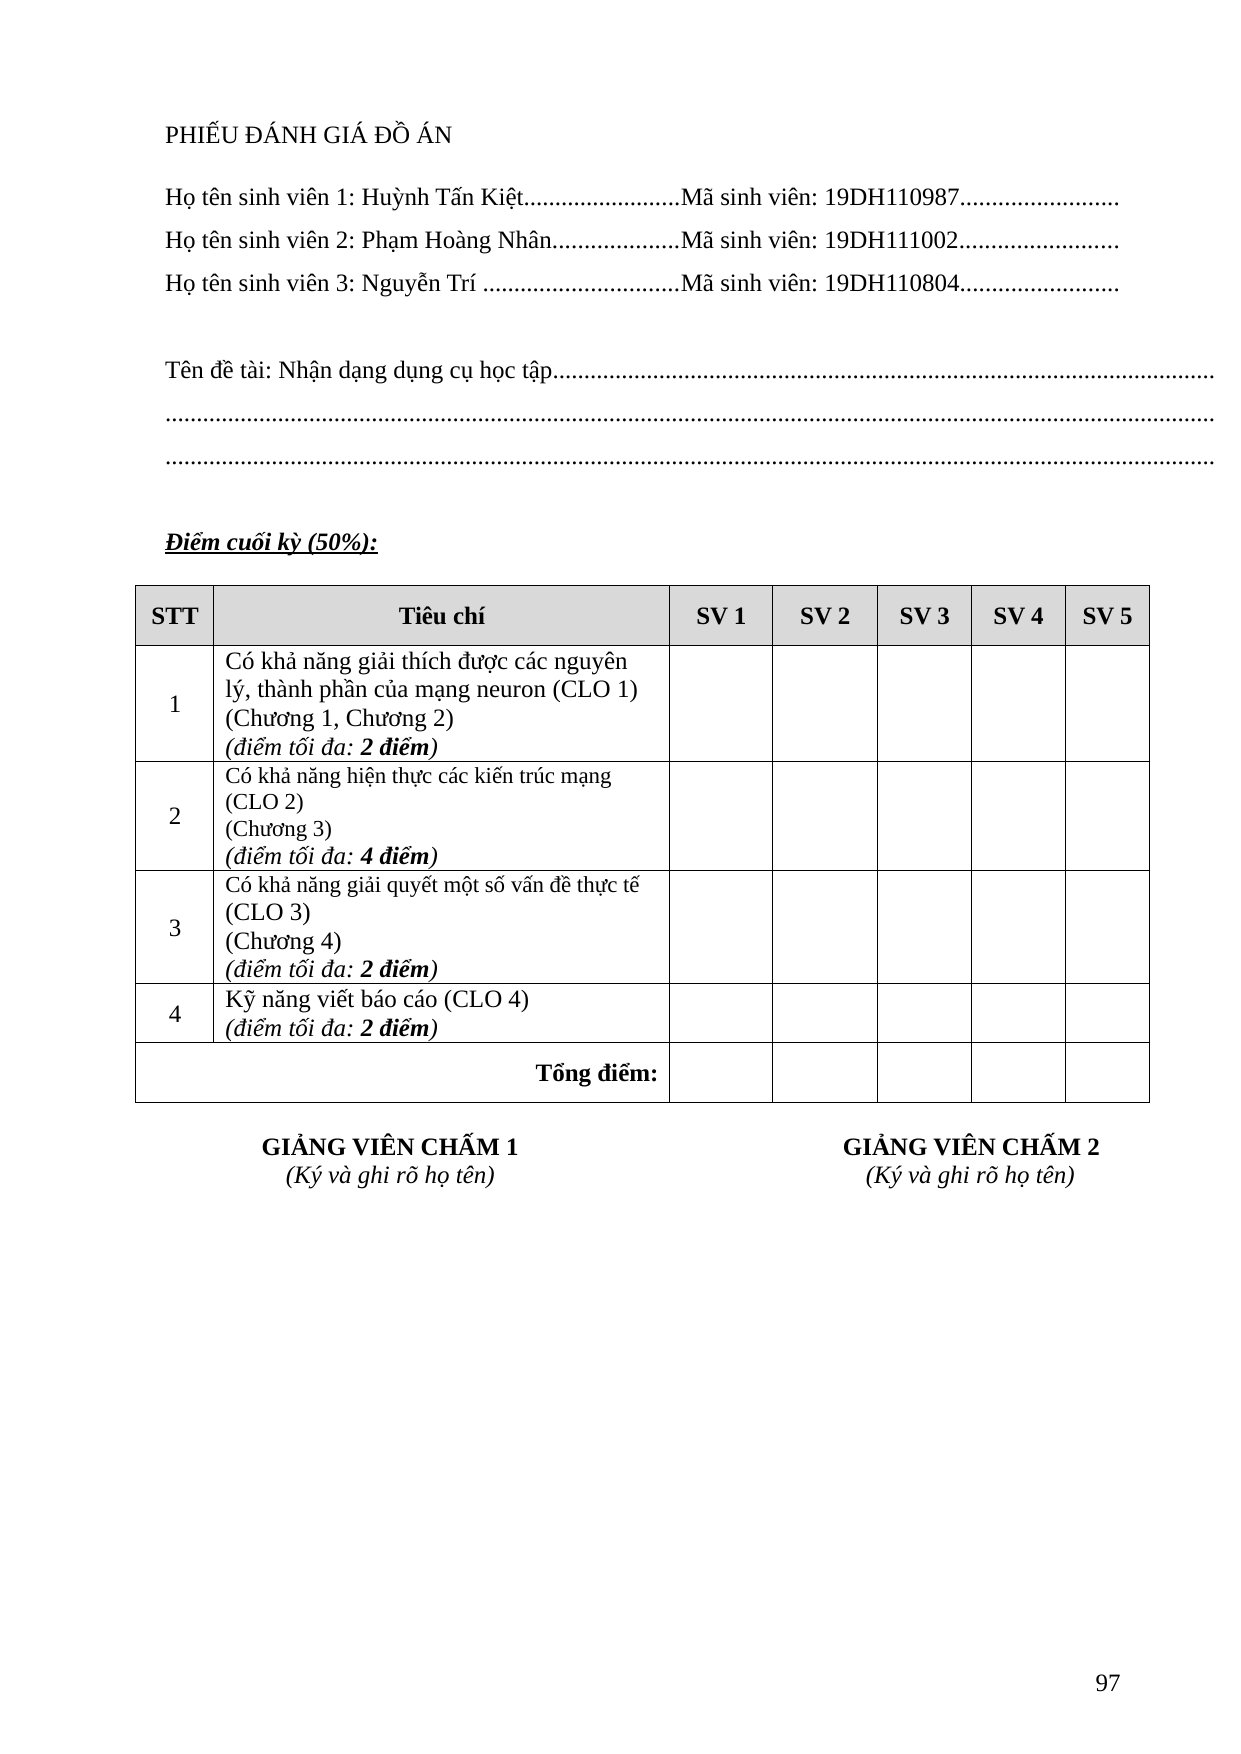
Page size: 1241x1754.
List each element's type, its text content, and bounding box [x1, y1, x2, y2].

text Họ tên sinh viên 3: Nguyễn Trí Mã sinh viên: 19DH110804 [165, 268, 1120, 297]
table_cell Có khả năng giải quyết một số vấn đề thực tế (CLO 3) (Chương 4) (điểm tối đa: 2 điểm) [214, 871, 669, 983]
table_cell [972, 646, 1065, 761]
table_cell [773, 646, 877, 761]
text Tên đề tài: Nhận dạng dụng cụ học tập [165, 355, 1120, 383]
table_header SV 2 [773, 586, 877, 645]
table_cell [878, 646, 971, 761]
table_cell Có khả năng hiện thực các kiến trúc mạng (CLO 2) (Chương 3) (điểm tối đa: 4 điểm) [214, 762, 669, 870]
table_cell [972, 984, 1065, 1042]
text PHIẾU ĐÁNH GIÁ ĐỒ ÁN [165, 120, 1120, 149]
table_header STT [136, 586, 213, 645]
table_cell [1066, 984, 1149, 1042]
table_cell Có khả năng giải thích được các nguyên lý, thành phần của mạng neuron (CLO 1) (Chương 1, Chương 2) (điểm tối đa: 2 điểm) [214, 646, 669, 761]
table_header SV 1 [670, 586, 772, 645]
table_cell [1066, 871, 1149, 983]
table_header Tiêu chí [214, 586, 669, 645]
table_cell 3 [136, 871, 213, 983]
table_cell [773, 1043, 877, 1102]
table_cell [878, 1043, 971, 1102]
table_cell [1066, 646, 1149, 761]
table_header SV 4 [972, 586, 1065, 645]
table_cell [670, 646, 772, 761]
table_header SV 5 [1066, 586, 1149, 645]
table_cell 1 [136, 646, 213, 761]
table_cell [670, 762, 772, 870]
table_cell [878, 762, 971, 870]
table_cell Tổng điểm: [136, 1043, 669, 1102]
table_cell [972, 1043, 1065, 1102]
table_cell [972, 762, 1065, 870]
table_cell [670, 984, 772, 1042]
table_cell Kỹ năng viết báo cáo (CLO 4) (điểm tối đa: 2 điểm) [214, 984, 669, 1042]
table_header SV 3 [878, 586, 971, 645]
text (Ký và ghi rõ họ tên) (Ký và ghi rõ họ tên) [165, 1160, 1120, 1189]
table_cell 4 [136, 984, 213, 1042]
table_cell [1066, 762, 1149, 870]
table_cell [670, 1043, 772, 1102]
table_cell [878, 984, 971, 1042]
table_cell [1066, 1043, 1149, 1102]
text Họ tên sinh viên 2: Phạm Hoàng Nhân Mã sinh viên: 19DH111002 [165, 225, 1120, 254]
table_cell [773, 871, 877, 983]
text Họ tên sinh viên 1: Huỳnh Tấn Kiệt Mã sinh viên: 19DH110987 [165, 182, 1120, 211]
table_cell [670, 871, 772, 983]
table_cell [878, 871, 971, 983]
table_cell [773, 984, 877, 1042]
table_cell 2 [136, 762, 213, 870]
table_cell [773, 762, 877, 870]
text Điểm cuối kỳ (50%): [165, 527, 1120, 556]
table_cell [972, 871, 1065, 983]
text GIẢNG VIÊN CHẤM 1 GIẢNG VIÊN CHẤM 2 [165, 1132, 1120, 1160]
